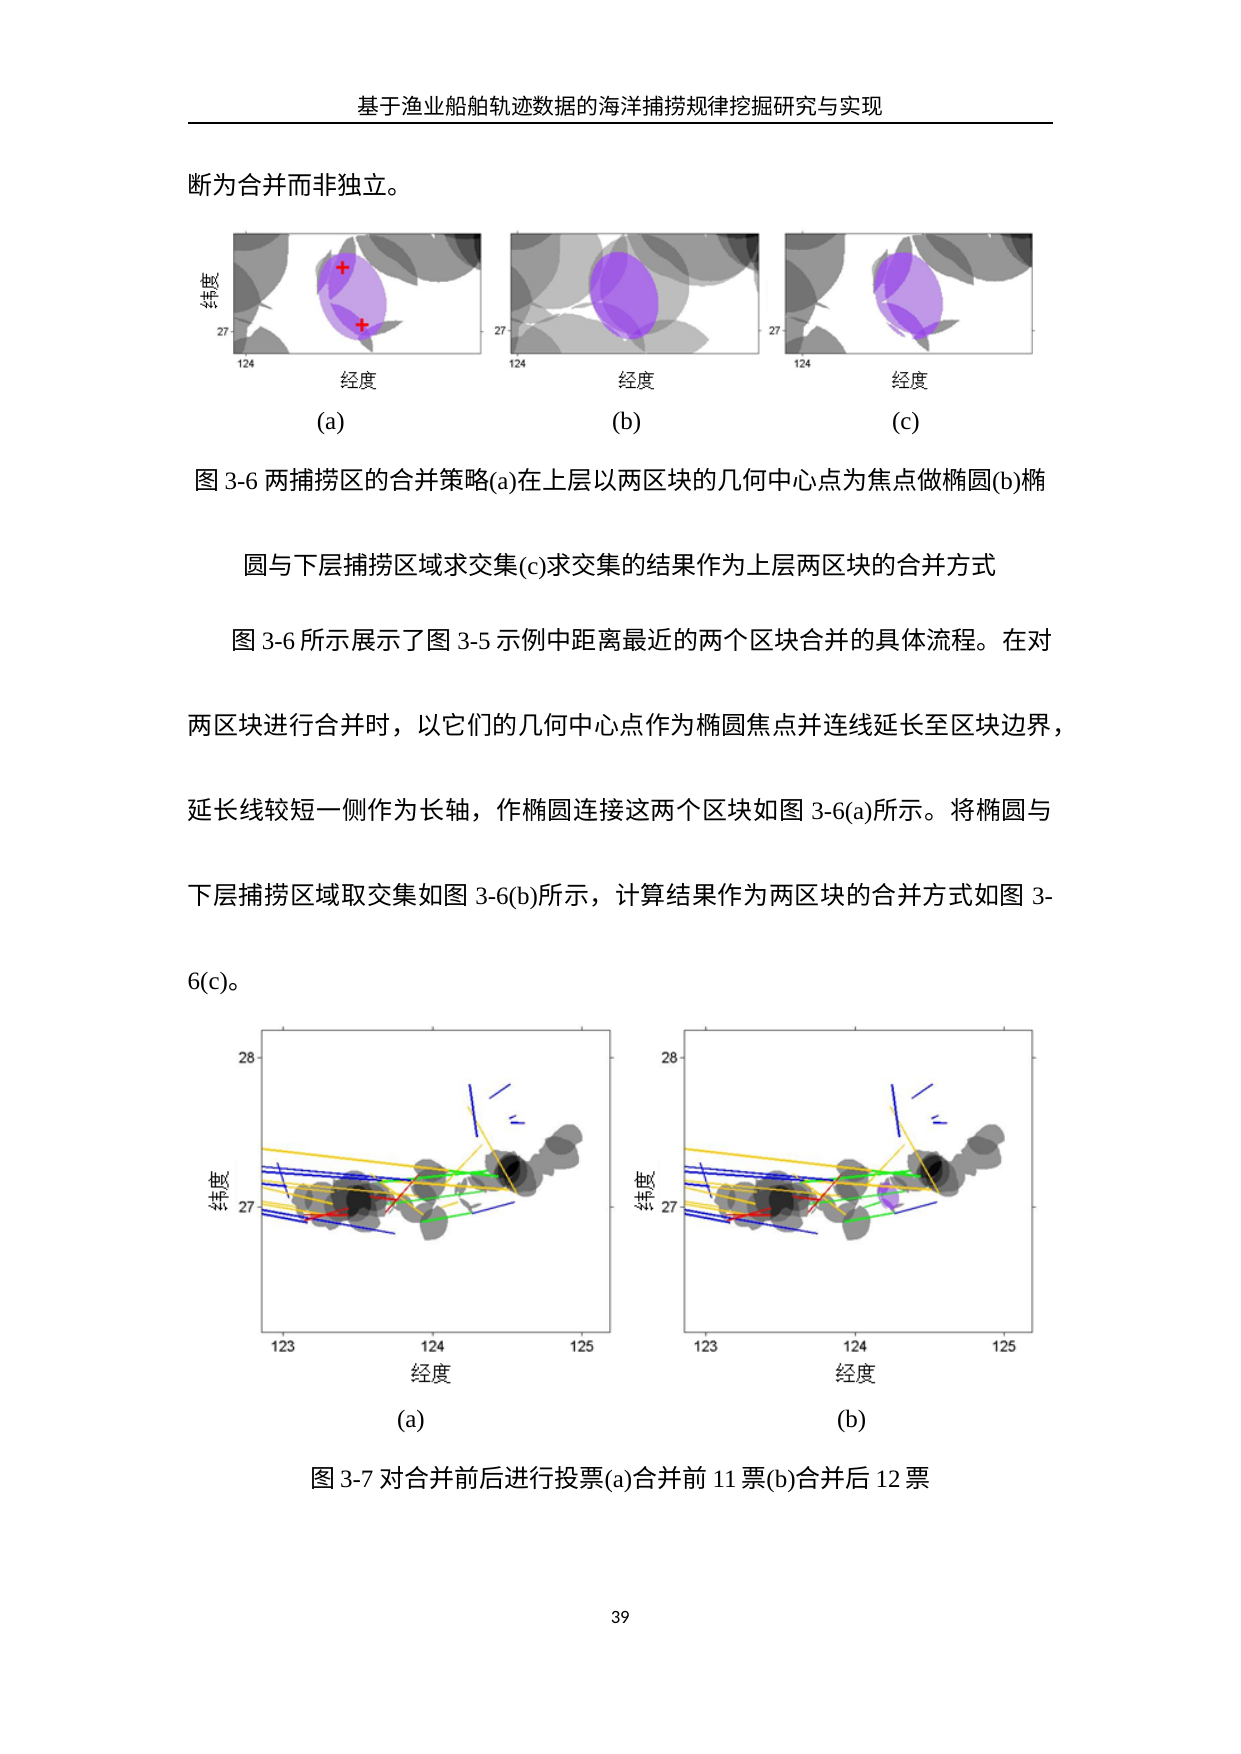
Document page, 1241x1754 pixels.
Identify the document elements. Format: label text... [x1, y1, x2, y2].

picture [198, 227, 1042, 395]
table_header [176, 1021, 1064, 1402]
table_cell (c) [768, 404, 1064, 445]
table_cell 图3-7 对合并前后进行投票(a)合并前11票(b)合并后12票 [176, 1443, 1064, 1518]
text 图3-6所示展示了图3-5示例中距离最近的两个区块合并的具体流程。在对两区块进行合并时，以它们的几何中心点作为椭圆焦点并连线延长至区块边界，延长线较短一侧作为长轴，作椭圆连接这两个区块如图3-6(a)所示。将椭圆与下层捕捞区域取交集如图3-6(b)所示，计算结果作为两区块的合并方式如图3-6(c)。 [187, 605, 1053, 1012]
table_cell (a) [176, 404, 472, 445]
table_cell (b) [472, 404, 768, 445]
table_cell (b) [620, 1402, 1064, 1443]
table_cell (a) [176, 1402, 620, 1443]
picture [196, 1021, 1044, 1391]
table_cell 图3-6 两捕捞区的合并策略(a)在上层以两区块的几何中心点为焦点做椭圆(b)椭圆与下层捕捞区域求交集(c)求交集的结果作为上层两区块的合并方式 [176, 445, 1064, 605]
table_header [176, 227, 1064, 404]
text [187, 150, 1053, 218]
